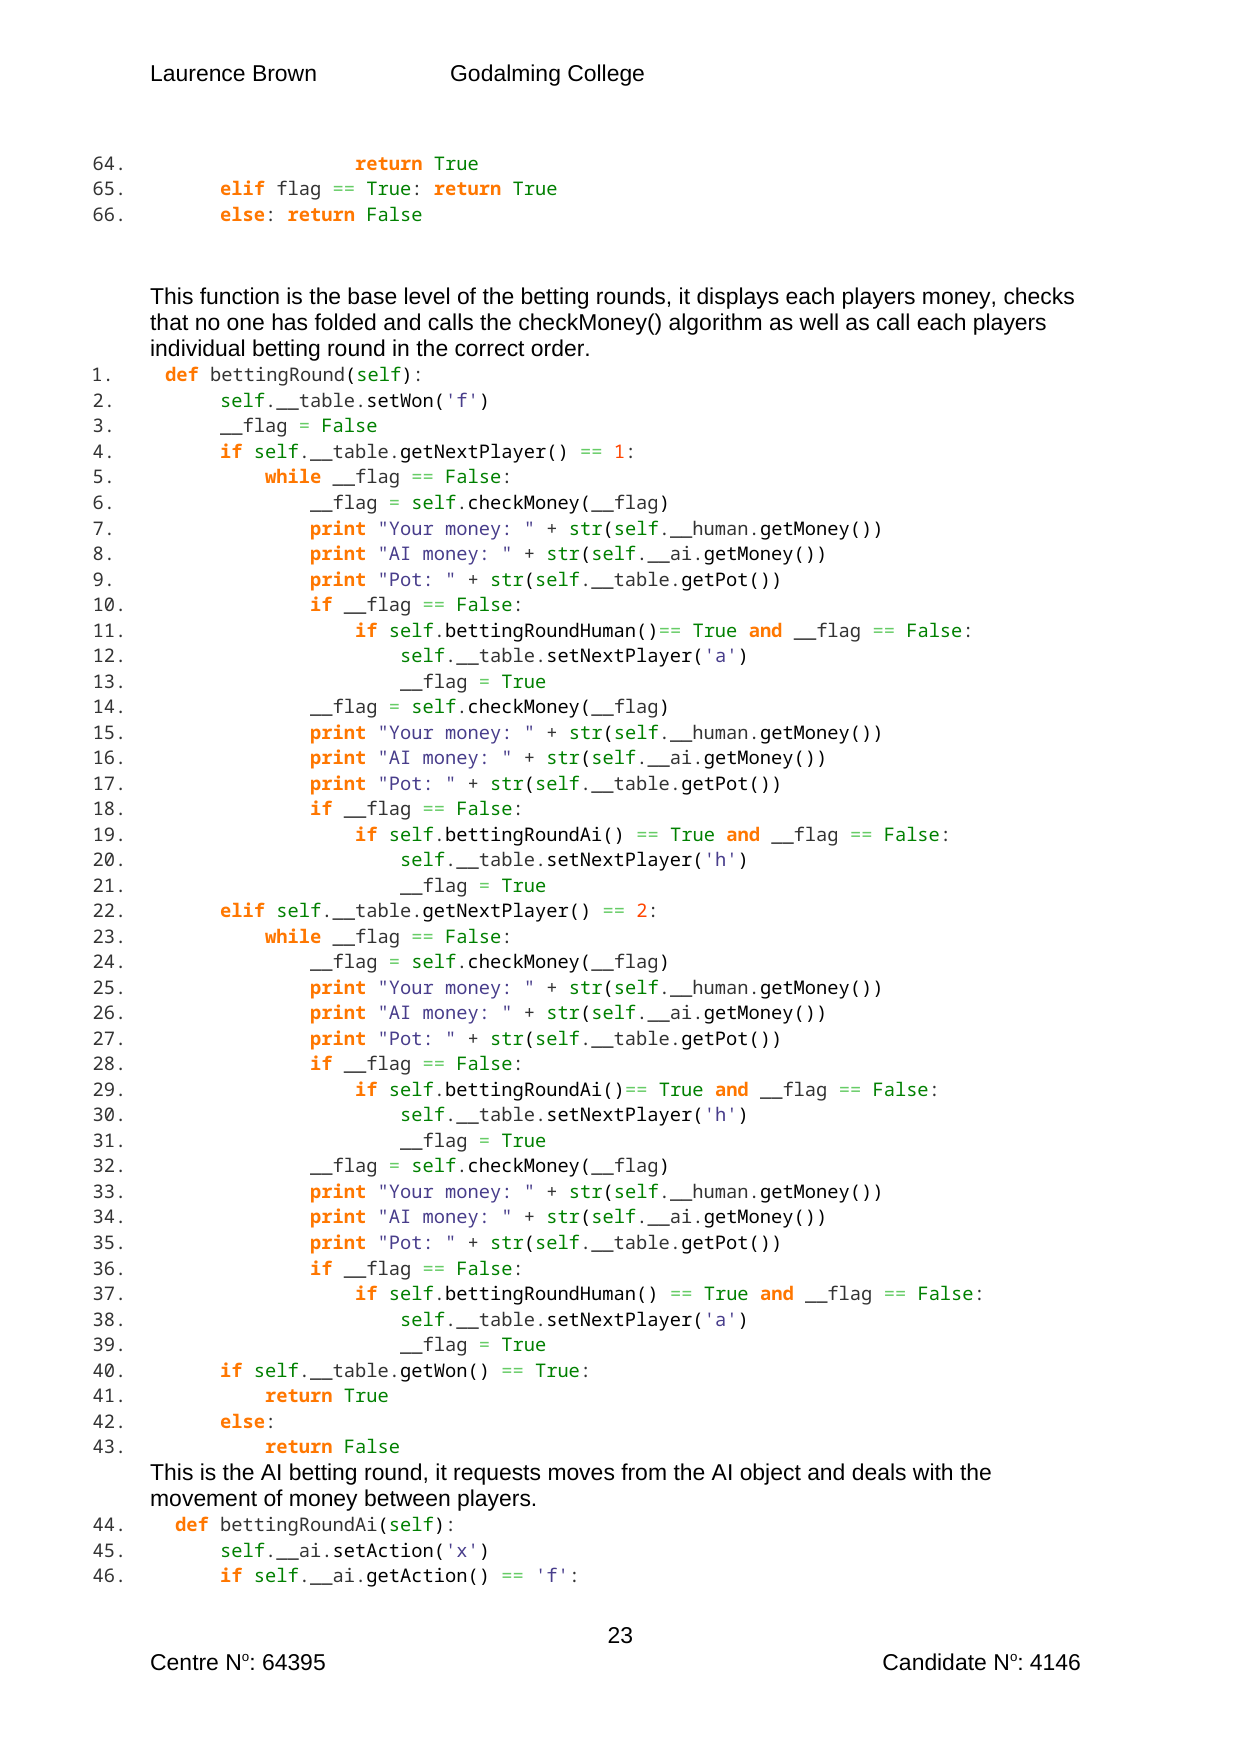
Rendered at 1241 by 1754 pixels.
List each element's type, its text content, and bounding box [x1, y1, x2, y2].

list def bettingRound(self): [91, 362, 1090, 387]
list else: return False [92, 201, 1090, 227]
list if __flag == False: [92, 796, 1090, 821]
list return False [92, 1433, 1090, 1459]
list __flag = self.checkMoney(__flag) [92, 1153, 1090, 1178]
list __flag = True [92, 668, 1090, 693]
list print "Pot: " + str(self.__table.getPot()) [92, 1229, 1090, 1255]
list print "AI money: " + str(self.__ai.getMoney()) [92, 744, 1090, 770]
list print "Pot: " + str(self.__table.getPot()) [92, 566, 1090, 591]
list else: [92, 1408, 1090, 1433]
list self.__table.setWon('f') [92, 387, 1090, 413]
list print "Your money: " + str(self.__human.getMoney()) [92, 1178, 1090, 1204]
text This is the AI betting round, it requests moves from the AI object and deals with the movement of money between players. [150, 1459, 1090, 1512]
text This function is the base level of the betting rounds, it displays each players money, checks that no one has folded and calls the checkMoney() algorithm as well as call each players individual betting round in the correct order. [150, 283, 1090, 362]
list if self.__table.getNextPlayer() == 1: [92, 438, 1090, 464]
list self.__ai.setAction('x') [92, 1537, 1090, 1563]
list self.__table.setNextPlayer('h') [92, 1102, 1090, 1127]
list if __flag == False: [92, 1255, 1090, 1280]
list print "Pot: " + str(self.__table.getPot()) [92, 770, 1090, 796]
list print "Pot: " + str(self.__table.getPot()) [92, 1025, 1090, 1051]
list elif self.__table.getNextPlayer() == 2: [92, 898, 1090, 923]
list if __flag == False: [92, 591, 1090, 617]
list __flag = True [92, 1331, 1090, 1357]
list __flag = self.checkMoney(__flag) [92, 949, 1090, 974]
list self.__table.setNextPlayer('a') [92, 642, 1090, 668]
list __flag = self.checkMoney(__flag) [92, 489, 1090, 515]
list if __flag == False: [92, 1051, 1090, 1076]
list if self.__table.getWon() == True: [92, 1357, 1090, 1382]
list print "Your money: " + str(self.__human.getMoney()) [92, 719, 1090, 744]
list print "Your money: " + str(self.__human.getMoney()) [92, 515, 1090, 540]
list return True [92, 1382, 1090, 1408]
list print "Your money: " + str(self.__human.getMoney()) [92, 974, 1090, 1000]
list __flag = True [92, 1127, 1090, 1153]
list elif flag == True: return True [92, 176, 1090, 201]
list if self.__ai.getAction() == 'f': [92, 1563, 1090, 1588]
list self.__table.setNextPlayer('h') [92, 847, 1090, 872]
list if self.bettingRoundHuman() == True and __flag == False: [92, 1280, 1090, 1306]
list print "AI money: " + str(self.__ai.getMoney()) [92, 540, 1090, 566]
list __flag = False [92, 413, 1090, 438]
list print "AI money: " + str(self.__ai.getMoney()) [92, 1204, 1090, 1229]
list while __flag == False: [92, 923, 1090, 949]
list return True [92, 150, 1090, 176]
list __flag = True [92, 872, 1090, 898]
list self.__table.setNextPlayer('a') [92, 1306, 1090, 1331]
list def bettingRoundAi(self): [92, 1512, 1090, 1537]
list while __flag == False: [92, 464, 1090, 489]
list if self.bettingRoundAi()== True and __flag == False: [92, 1076, 1090, 1102]
list __flag = self.checkMoney(__flag) [92, 693, 1090, 719]
list if self.bettingRoundAi() == True and __flag == False: [92, 821, 1090, 847]
list if self.bettingRoundHuman()== True and __flag == False: [92, 617, 1090, 642]
list print "AI money: " + str(self.__ai.getMoney()) [92, 1000, 1090, 1025]
